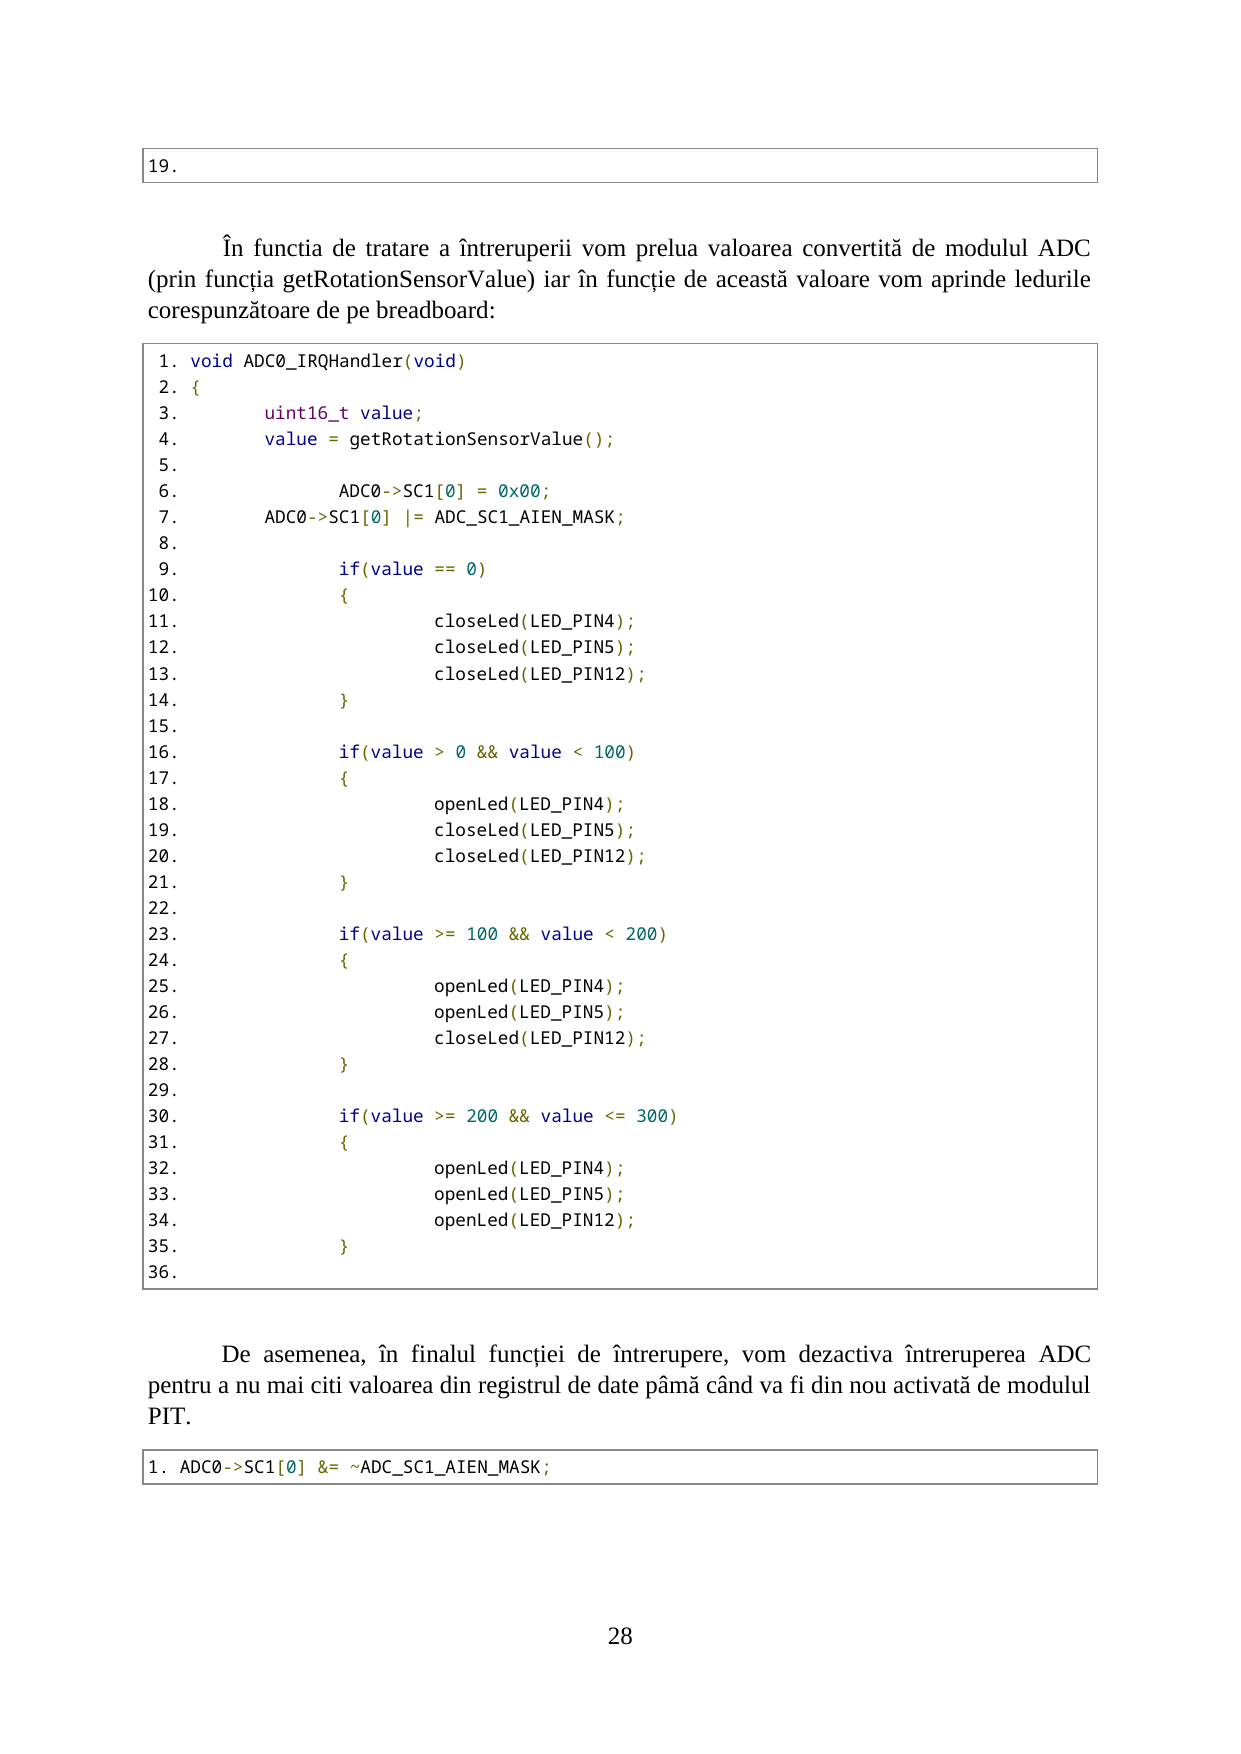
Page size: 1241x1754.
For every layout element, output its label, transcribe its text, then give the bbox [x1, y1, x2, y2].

text 24. { [144, 942, 1097, 968]
text 19. closeLed(LED_PIN5); [144, 811, 1097, 837]
text 22. [144, 889, 1097, 916]
text 34. openLed(LED_PIN12); [144, 1202, 1097, 1228]
text 17. { [144, 759, 1097, 785]
text 23. if(value >= 100 && value < 200) [144, 916, 1097, 942]
text De asemenea, în finalul funcției de întrerupere, vom dezactiva întreruperea ADC pentru a nu mai citi valoarea din registrul de date pâmă când va fi din nou activată de modulul PIT. [148, 1339, 1092, 1430]
text 7. ADC0->SC1[0] |= ADC_SC1_AIEN_MASK; [144, 499, 1097, 525]
text 8. [144, 525, 1097, 551]
text 28. } [144, 1046, 1097, 1072]
text 19. [144, 149, 1097, 182]
text 35. } [144, 1228, 1097, 1254]
text 1. void ADC0_IRQHandler(void) [144, 344, 1097, 369]
text 6. ADC0->SC1[0] = 0x00; [144, 473, 1097, 499]
text 18. openLed(LED_PIN4); [144, 785, 1097, 811]
text 20. closeLed(LED_PIN12); [144, 837, 1097, 863]
text 15. [144, 707, 1097, 733]
text 10. { [144, 577, 1097, 603]
text 3. uint16_t value; [144, 395, 1097, 421]
text 21. } [144, 863, 1097, 889]
text În functia de tratare a întreruperii vom prelua valoarea convertită de modulul ADC (prin funcția getRotationSensorValue) iar în funcție de această valoare vom aprinde ledurile corespunzătoare de pe breadboard: [148, 233, 1092, 324]
text 14. } [144, 681, 1097, 707]
text 27. closeLed(LED_PIN12); [144, 1020, 1097, 1046]
text 9. if(value == 0) [144, 551, 1097, 577]
text 16. if(value > 0 && value < 100) [144, 733, 1097, 759]
text 13. closeLed(LED_PIN12); [144, 655, 1097, 681]
text 2. { [144, 369, 1097, 395]
text 31. { [144, 1124, 1097, 1150]
text 36. [144, 1254, 1097, 1288]
text 25. openLed(LED_PIN4); [144, 968, 1097, 994]
text 12. closeLed(LED_PIN5); [144, 629, 1097, 655]
text 1. ADC0->SC1[0] &= ~ADC_SC1_AIEN_MASK; [144, 1451, 1097, 1483]
text 29. [144, 1072, 1097, 1098]
text 11. closeLed(LED_PIN4); [144, 603, 1097, 629]
text 26. openLed(LED_PIN5); [144, 994, 1097, 1020]
text 4. value = getRotationSensorValue(); [144, 421, 1097, 447]
text 33. openLed(LED_PIN5); [144, 1176, 1097, 1202]
text 5. [144, 447, 1097, 473]
text 30. if(value >= 200 && value <= 300) [144, 1098, 1097, 1124]
text 32. openLed(LED_PIN4); [144, 1150, 1097, 1176]
